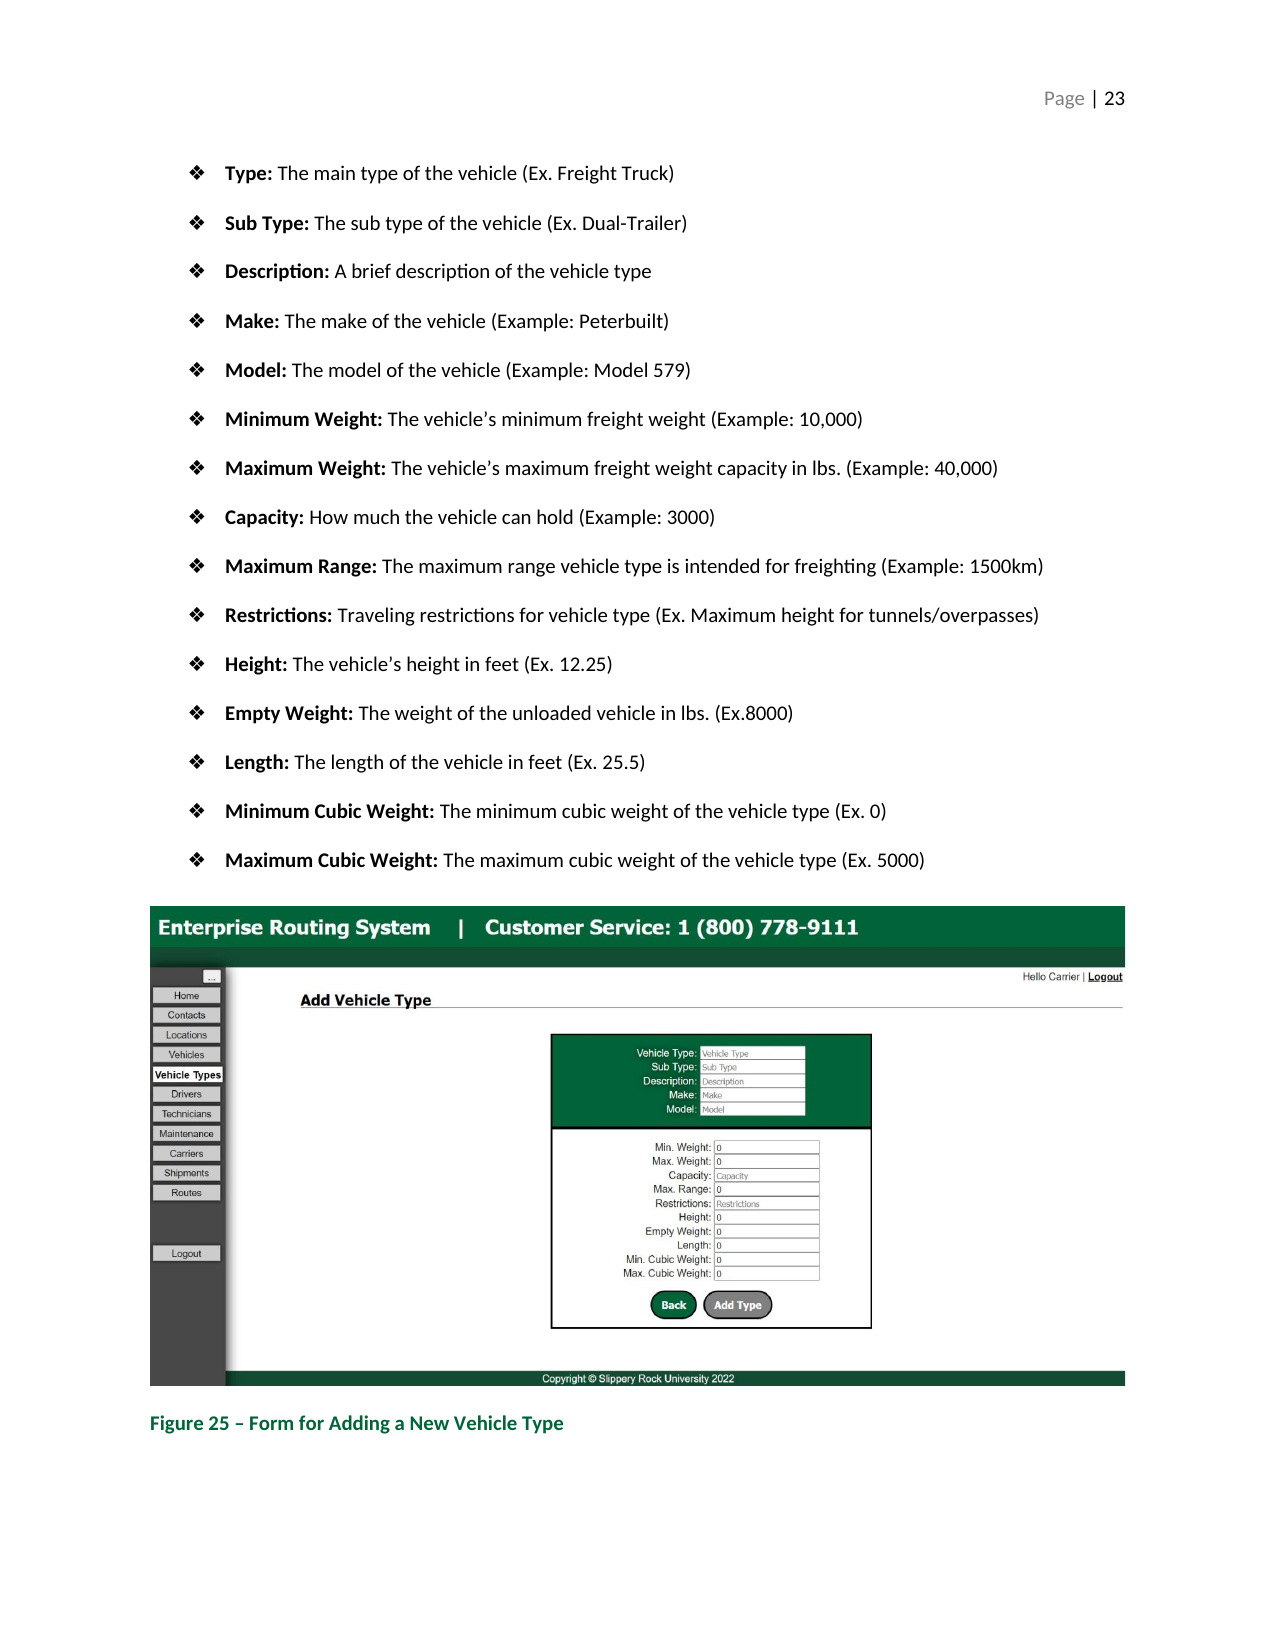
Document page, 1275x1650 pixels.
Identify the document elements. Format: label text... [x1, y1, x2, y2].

list Maximum Cubic Weight: The maximum cubic weight of the vehicle type (Ex. 5000) [187, 837, 1125, 879]
list Height: The vehicle’s height in feet (Ex. 12.25) [187, 641, 1125, 683]
list Length: The length of the vehicle in feet (Ex. 25.5) [187, 739, 1125, 781]
list Sub Type: The sub type of the vehicle (Ex. Dual-Trailer) [187, 199, 1125, 242]
list Maximum Range: The maximum range vehicle type is intended for freighting (Example: 1500km) [187, 542, 1125, 585]
list Make: The make of the vehicle (Example: Peterbuilt) [187, 297, 1125, 340]
list Capacity: How much the vehicle can hold (Example: 3000) [187, 493, 1125, 536]
picture [150, 906, 1125, 1386]
list Restrictions: Traveling restrictions for vehicle type (Ex. Maximum height for tunnels/overpasses) [187, 592, 1125, 634]
text Figure 25 – Form for Adding a New Vehicle Type [150, 1410, 1125, 1435]
list Minimum Weight: The vehicle’s minimum freight weight (Example: 10,000) [187, 395, 1125, 438]
list Maximum Weight: The vehicle’s maximum freight weight capacity in lbs. (Example: 40,000) [187, 444, 1125, 487]
list Empty Weight: The weight of the unloaded vehicle in lbs. (Ex.8000) [187, 690, 1125, 732]
list Minimum Cubic Weight: The minimum cubic weight of the vehicle type (Ex. 0) [187, 788, 1125, 831]
list Description: A brief description of the vehicle type [187, 248, 1125, 291]
list Model: The model of the vehicle (Example: Model 579) [187, 346, 1125, 389]
list Type: The main type of the vehicle (Ex. Freight Truck) [187, 150, 1125, 193]
